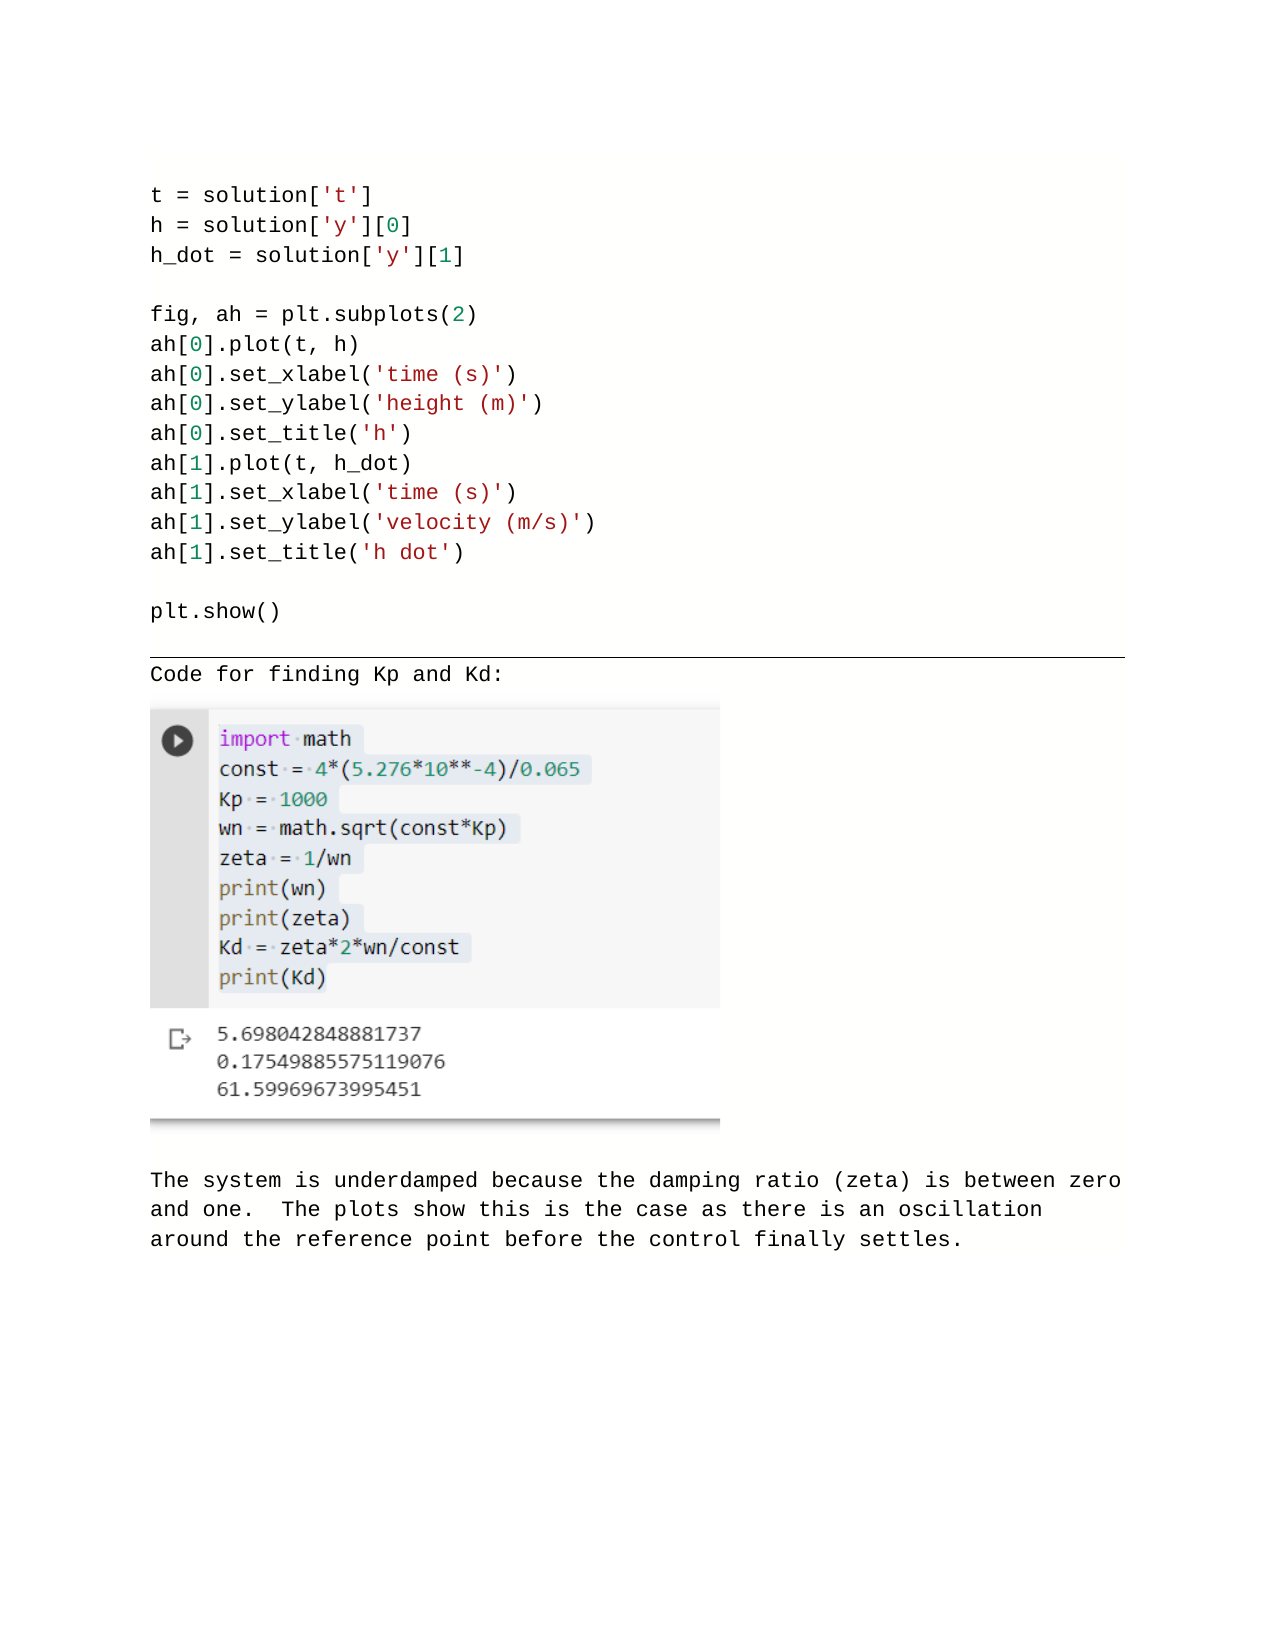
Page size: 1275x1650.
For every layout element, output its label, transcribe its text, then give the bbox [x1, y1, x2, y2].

text t = solution['t'] [150, 180, 1125, 209]
text ah[1].set_xlabel('time (s)') [150, 477, 1125, 506]
text ah[0].set_ylabel('height (m)') [150, 387, 1125, 417]
text fig, ah = plt.subplots(2) [150, 298, 1125, 328]
text ah[0].set_title('h') [150, 417, 1125, 447]
text plt.show() [150, 595, 1125, 625]
picture [150, 688, 721, 1135]
text Code for finding Kp and Kd: [150, 658, 1125, 688]
text h = solution['y'][0] [150, 209, 1125, 239]
text h_dot = solution['y'][1] [150, 239, 1125, 269]
text ah[1].plot(t, h_dot) [150, 447, 1125, 477]
text ah[1].set_ylabel('velocity (m/s)') [150, 506, 1125, 536]
text ah[0].plot(t, h) [150, 328, 1125, 358]
text The system is underdamped because the damping ratio (zeta) is between zero and one. The plots show this is the case as there is an oscillation around the reference point before the control finally settles. [150, 1164, 1125, 1253]
text ah[1].set_title('h dot') [150, 536, 1125, 566]
text ah[0].set_xlabel('time (s)') [150, 358, 1125, 387]
